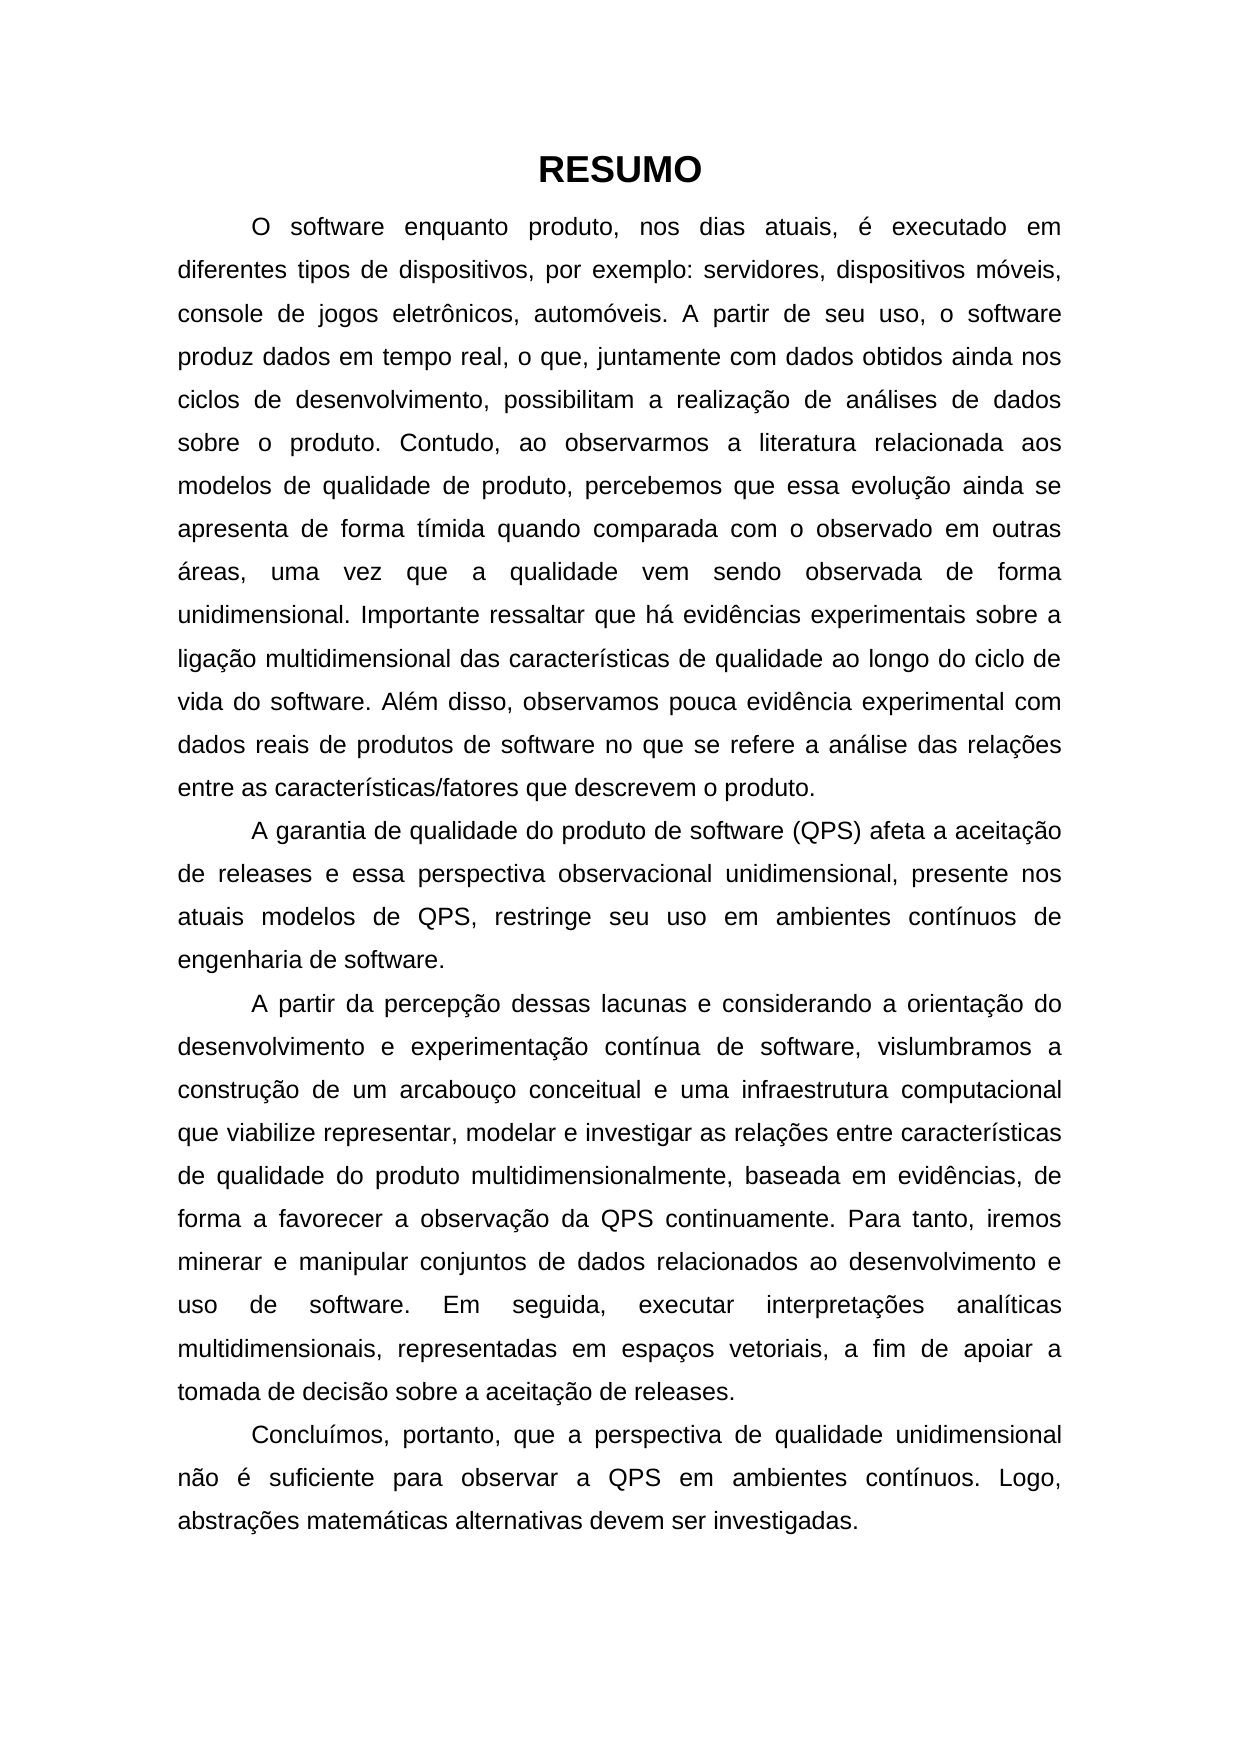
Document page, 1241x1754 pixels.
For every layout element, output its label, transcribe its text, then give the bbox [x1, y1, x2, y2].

text RESUMO [177, 148, 1063, 191]
text O software enquanto produto, nos dias atuais, é executado em diferentes tipos de dispositivos, por exemplo: servidores, dispositivos móveis, console de jogos eletrônicos, automóveis. A partir de seu uso, o software produz dados em tempo real, o que, juntamente com dados obtidos ainda nos ciclos de desenvolvimento, possibilitam a realização de análises de dados sobre o produto. Contudo, ao observarmos a literatura relacionada aos modelos de qualidade de produto, percebemos que essa evolução ainda se apresenta de forma tímida quando comparada com o observado em outras áreas, uma vez que a qualidade vem sendo observada de forma unidimensional. Importante ressaltar que há evidências experimentais sobre a ligação multidimensional das características de qualidade ao longo do ciclo de vida do software. Além disso, observamos pouca evidência experimental com dados reais de produtos de software no que se refere a análise das relações entre as características/fatores que descrevem o produto. [177, 212, 1063, 802]
text A garantia de qualidade do produto de software (QPS) afeta a aceitação de releases e essa perspectiva observacional unidimensional, presente nos atuais modelos de QPS, restringe seu uso em ambientes contínuos de engenharia de software. [177, 816, 1063, 974]
text Concluímos, portanto, que a perspectiva de qualidade unidimensional não é suficiente para observar a QPS em ambientes contínuos. Logo, abstrações matemáticas alternativas devem ser investigadas. [177, 1420, 1063, 1535]
text A partir da percepção dessas lacunas e considerando a orientação do desenvolvimento e experimentação contínua de software, vislumbramos a construção de um arcabouço conceitual e uma infraestrutura computacional que viabilize representar, modelar e investigar as relações entre características de qualidade do produto multidimensionalmente, baseada em evidências, de forma a favorecer a observação da QPS continuamente. Para tanto, iremos minerar e manipular conjuntos de dados relacionados ao desenvolvimento e uso de software. Em seguida, executar interpretações analíticas multidimensionais, representadas em espaços vetoriais, a fim de apoiar a tomada de decisão sobre a aceitação de releases. [177, 988, 1063, 1405]
